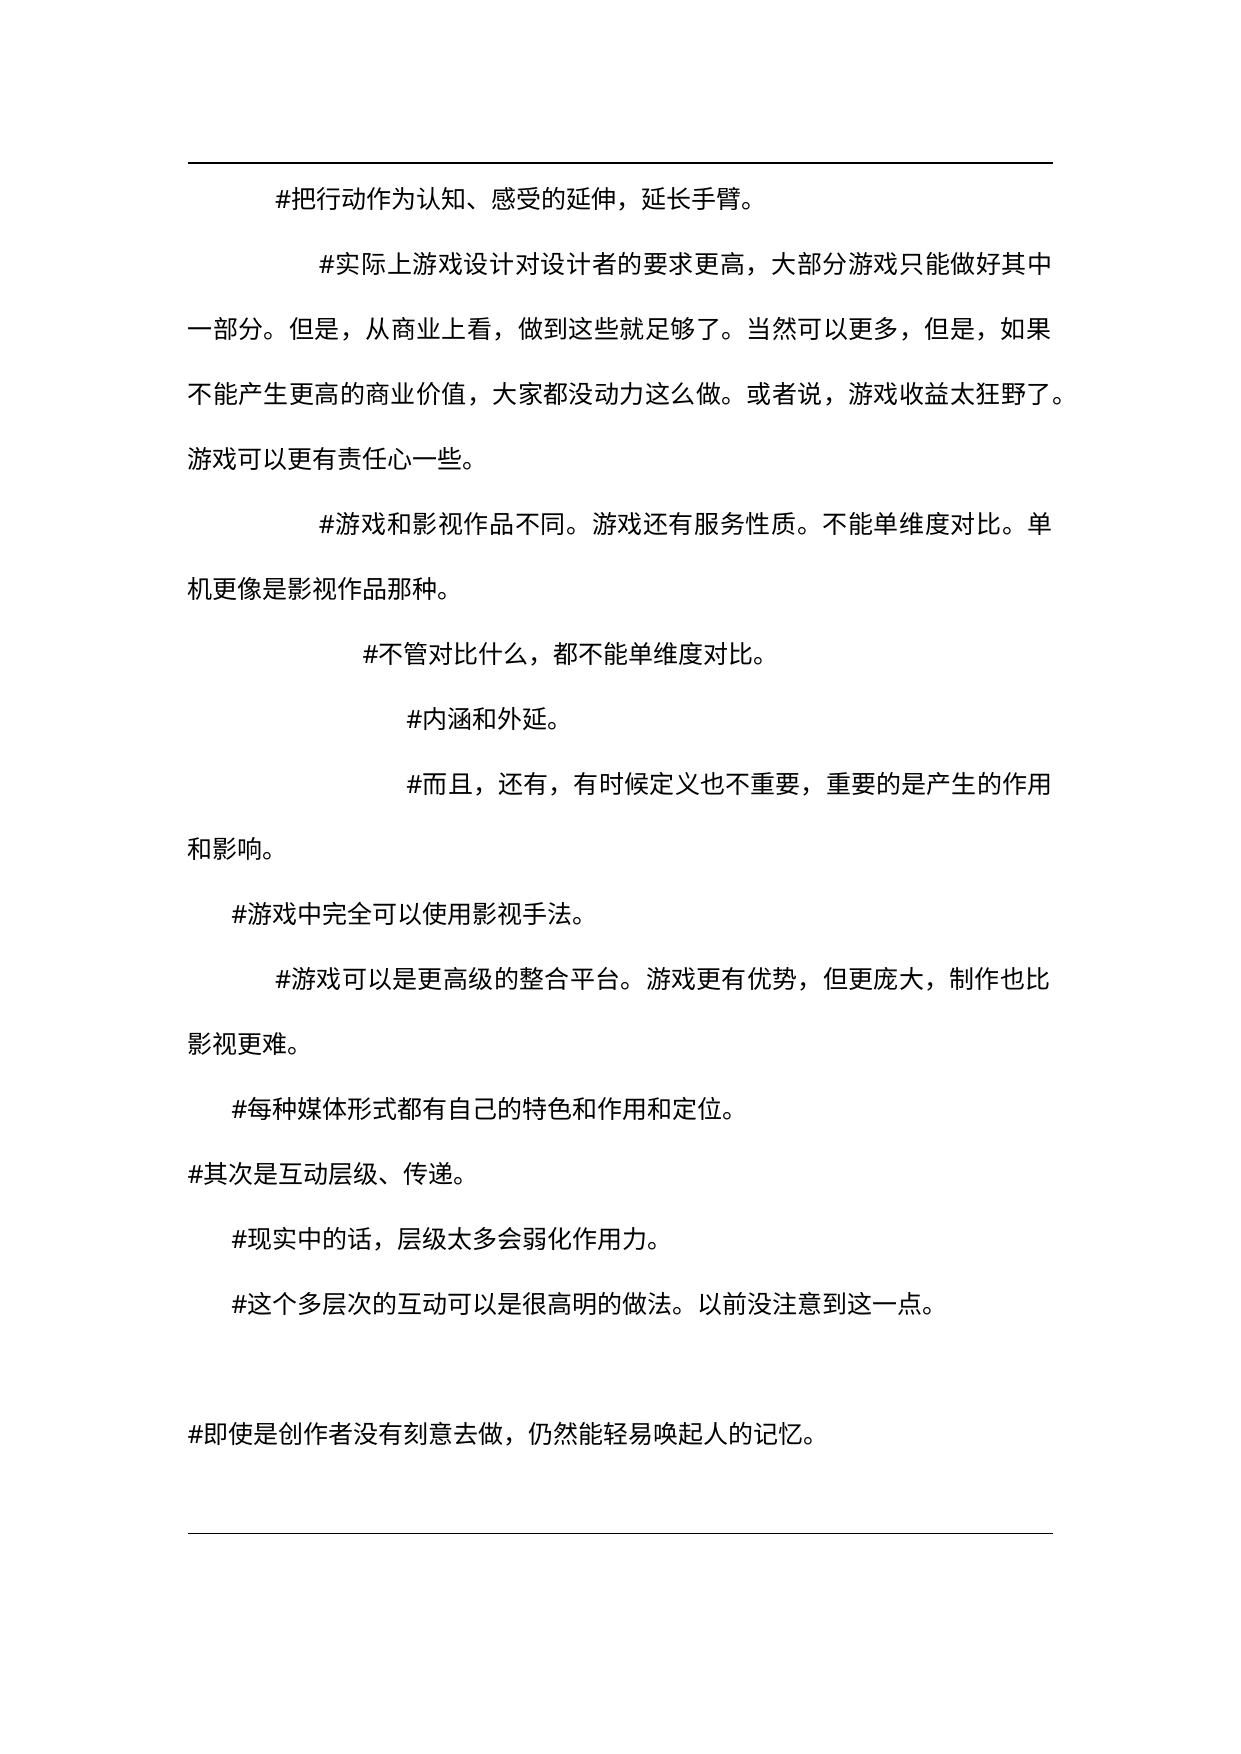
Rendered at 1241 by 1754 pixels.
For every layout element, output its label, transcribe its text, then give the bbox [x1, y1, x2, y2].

text #其次是互动层级、传递。 [187, 1141, 1053, 1206]
text #现实中的话，层级太多会弱化作用力。 [187, 1206, 1053, 1271]
text #不管对比什么，都不能单维度对比。 [187, 621, 1053, 686]
text #游戏可以是更高级的整合平台。游戏更有优势，但更庞大，制作也比影视更难。 [187, 946, 1053, 1076]
text #内涵和外延。 [187, 686, 1053, 751]
text #即使是创作者没有刻意去做，仍然能轻易唤起人的记忆。 [187, 1401, 1053, 1466]
text #每种媒体形式都有自己的特色和作用和定位。 [187, 1076, 1053, 1141]
text #把行动作为认知、感受的延伸，延长手臂。 [187, 163, 1053, 231]
text #游戏和影视作品不同。游戏还有服务性质。不能单维度对比。单机更像是影视作品那种。 [187, 491, 1053, 621]
text #这个多层次的互动可以是很高明的做法。以前没注意到这一点。 [187, 1271, 1053, 1336]
text #实际上游戏设计对设计者的要求更高，大部分游戏只能做好其中一部分。但是，从商业上看，做到这些就足够了。当然可以更多，但是，如果不能产生更高的商业价值，大家都没动力这么做。或者说，游戏收益太狂野了。游戏可以更有责任心一些。 [187, 231, 1053, 491]
text #而且，还有，有时候定义也不重要，重要的是产生的作用和影响。 [187, 751, 1053, 881]
text #游戏中完全可以使用影视手法。 [187, 881, 1053, 946]
